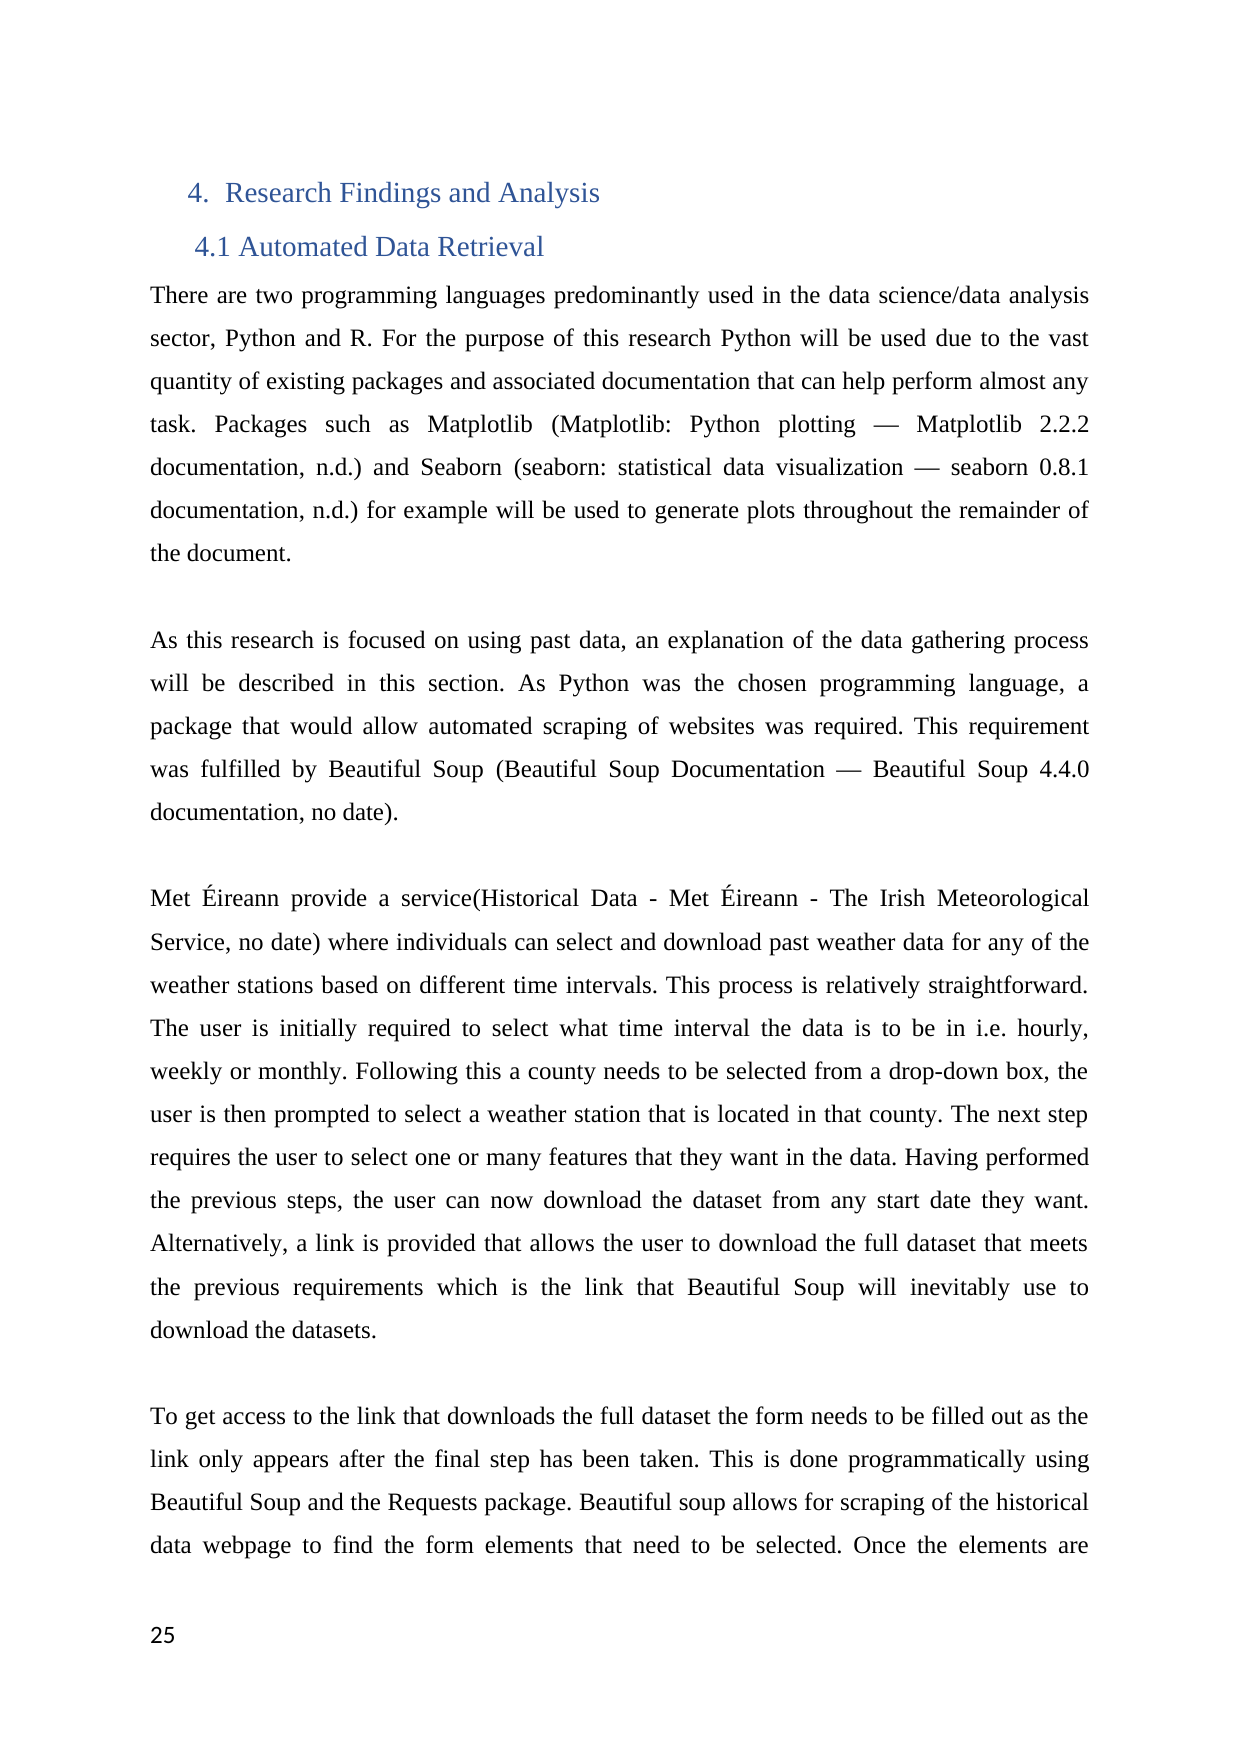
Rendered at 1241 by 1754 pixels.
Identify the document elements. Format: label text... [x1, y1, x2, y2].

text There are two programming languages predominantly used in the data science/data analysis sector, Python and R. For the purpose of this research Python will be used due to the vast quantity of existing packages and associated documentation that can help perform almost any task. Packages such as Matplotlib (Matplotlib: Python plotting — Matplotlib 2.2.2 documentation, n.d.) and Seaborn (seaborn: statistical data visualization — seaborn 0.8.1 documentation, n.d.) for example will be used to generate plots throughout the remainder of the document. [150, 280, 1090, 567]
subtitle Automated Data Retrieval [194, 229, 1090, 263]
text As this research is focused on using past data, an explanation of the data gathering process will be described in this section. As Python was the chosen programming language, a package that would allow automated scraping of websites was required. This requirement was fulfilled by Beautiful Soup (Beautiful Soup Documentation — Beautiful Soup 4.4.0 documentation, no date). [150, 625, 1090, 826]
text Met Éireann provide a service(Historical Data - Met Éireann - The Irish Meteorological Service, no date) where individuals can select and download past weather data for any of the weather stations based on different time intervals. This process is relatively straightforward. The user is initially required to select what time interval the data is to be in i.e. hourly, weekly or monthly. Following this a county needs to be selected from a drop-down box, the user is then prompted to select a weather station that is located in that county. The next step requires the user to select one or many features that they want in the data. Having performed the previous steps, the user can now download the dataset from any start date they want. Alternatively, a link is provided that allows the user to download the full dataset that meets the previous requirements which is the link that Beautiful Soup will inevitably use to download the datasets. [150, 883, 1090, 1343]
subtitle Research Findings and Analysis [187, 175, 1090, 208]
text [150, 1401, 1090, 1559]
